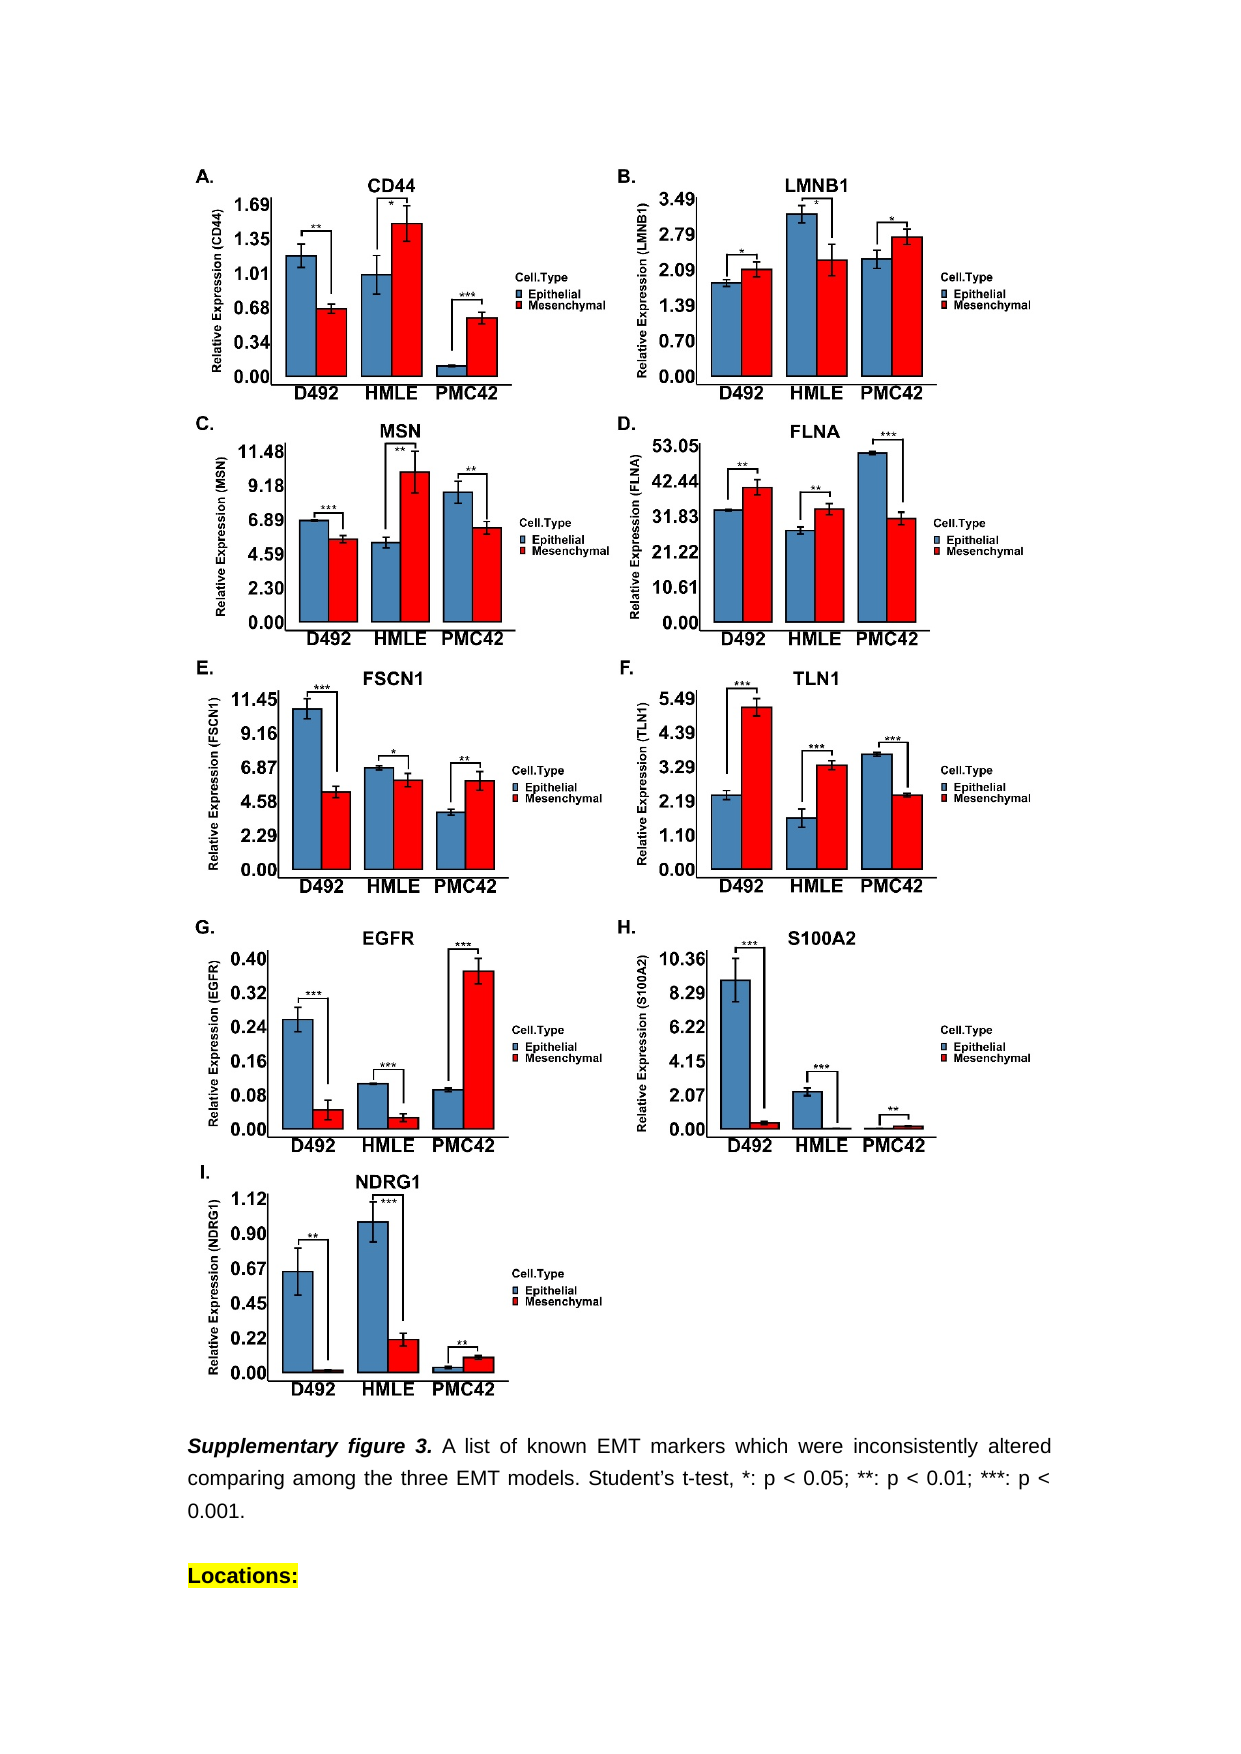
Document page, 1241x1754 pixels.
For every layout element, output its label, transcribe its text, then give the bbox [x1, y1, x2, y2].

text Supplementary figure 3. A list of known EMT markers which were inconsistently altered comparing among the three EMT models. Student’s t-test, *: p < 0.05; **: p < 0.01; ***: p < 0.001. [187, 1429, 1053, 1527]
picture [187, 162, 1053, 1402]
text Locations: [187, 1559, 1053, 1592]
